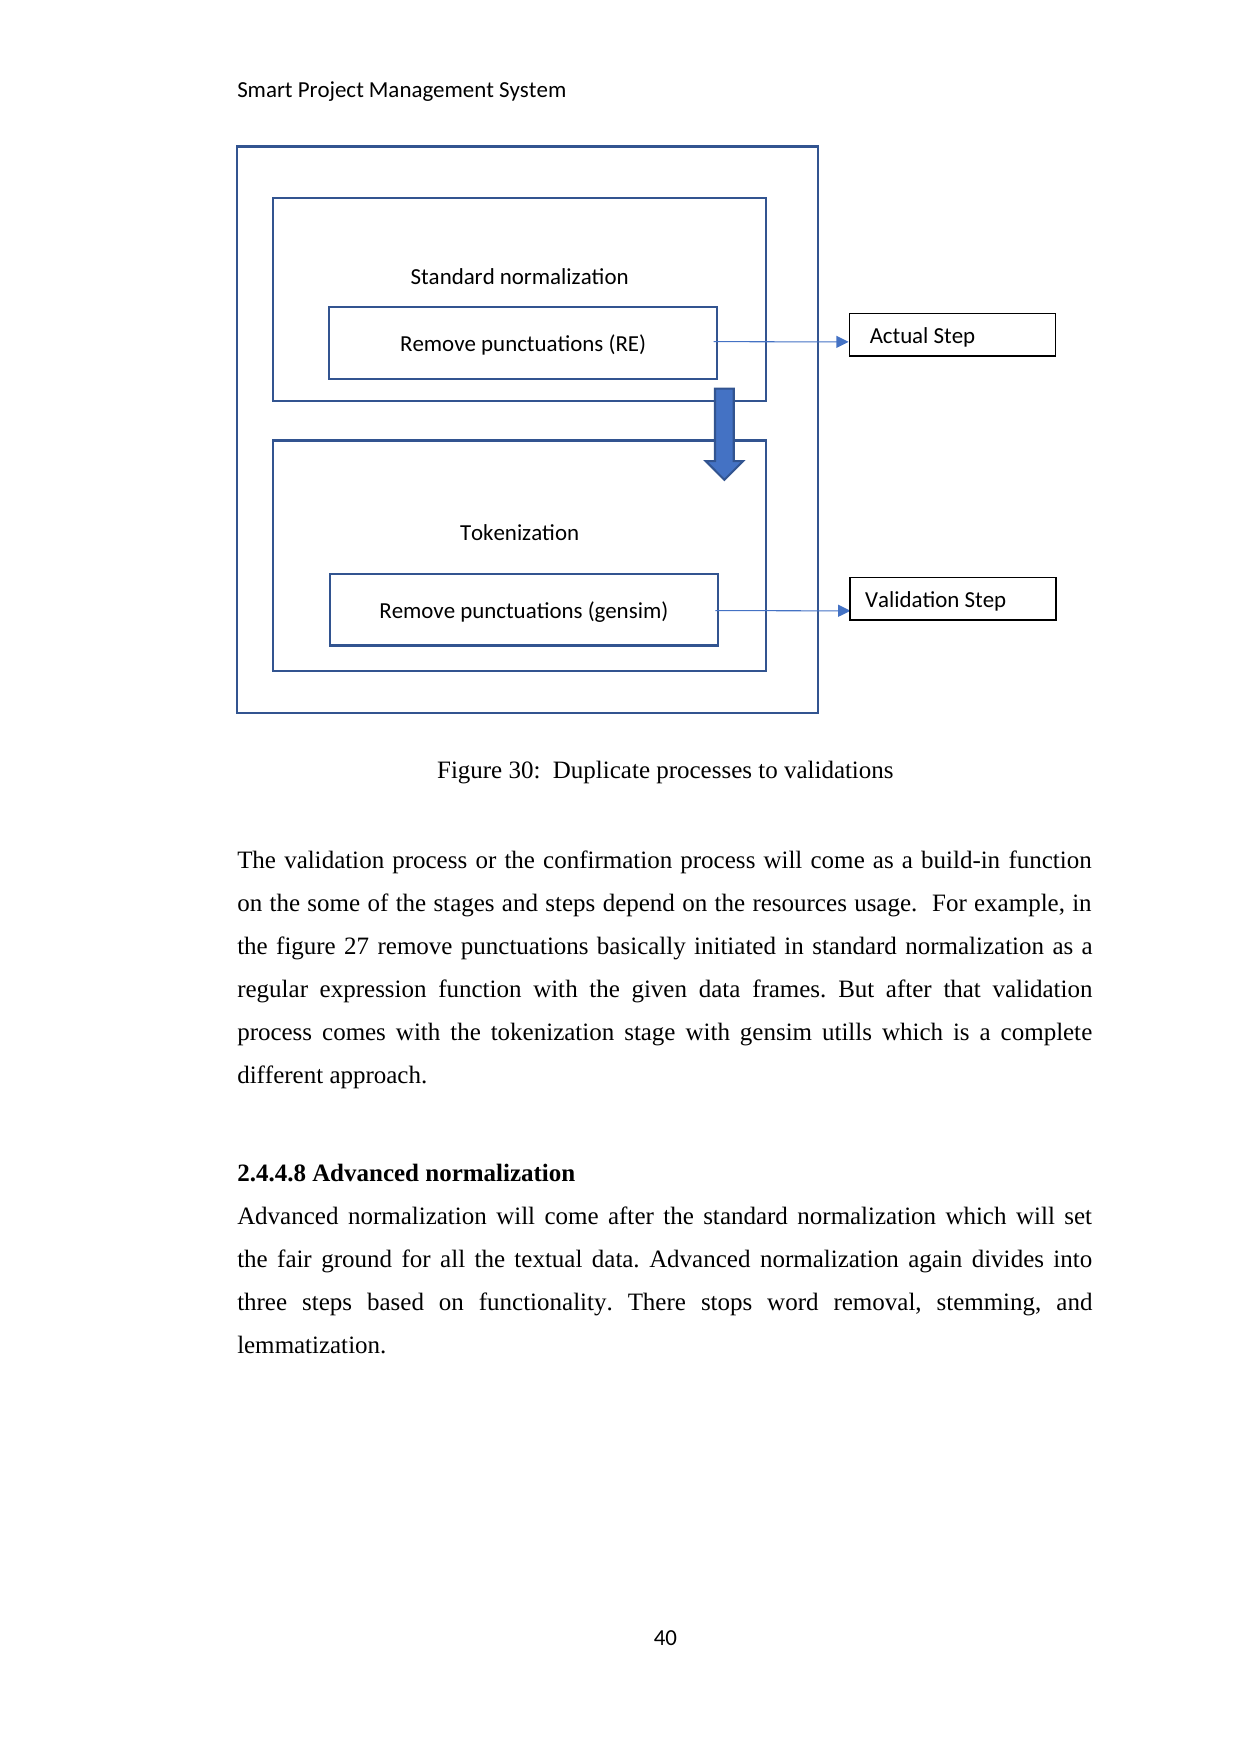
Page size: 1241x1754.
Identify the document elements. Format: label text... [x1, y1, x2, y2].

text The validation process or the confirmation process will come as a build-in function on the some of the stages and steps depend on the resources usage. For example, in the figure 27 remove punctuations basically initiated in standard normalization as a regular expression function with the given data frames. But after that validation process comes with the tokenization stage with gensim utills which is a complete different approach. [237, 845, 1093, 1089]
text Advanced normalization will come after the standard normalization which will set the fair ground for all the textual data. Advanced normalization again divides into three steps based on functionality. There stops word removal, stemming, and lemmatization. [237, 1201, 1093, 1359]
subtitle 2.4.4.8 Advanced normalization [237, 1158, 1093, 1187]
subtitle Figure 30: Duplicate processes to validations [237, 755, 1093, 784]
